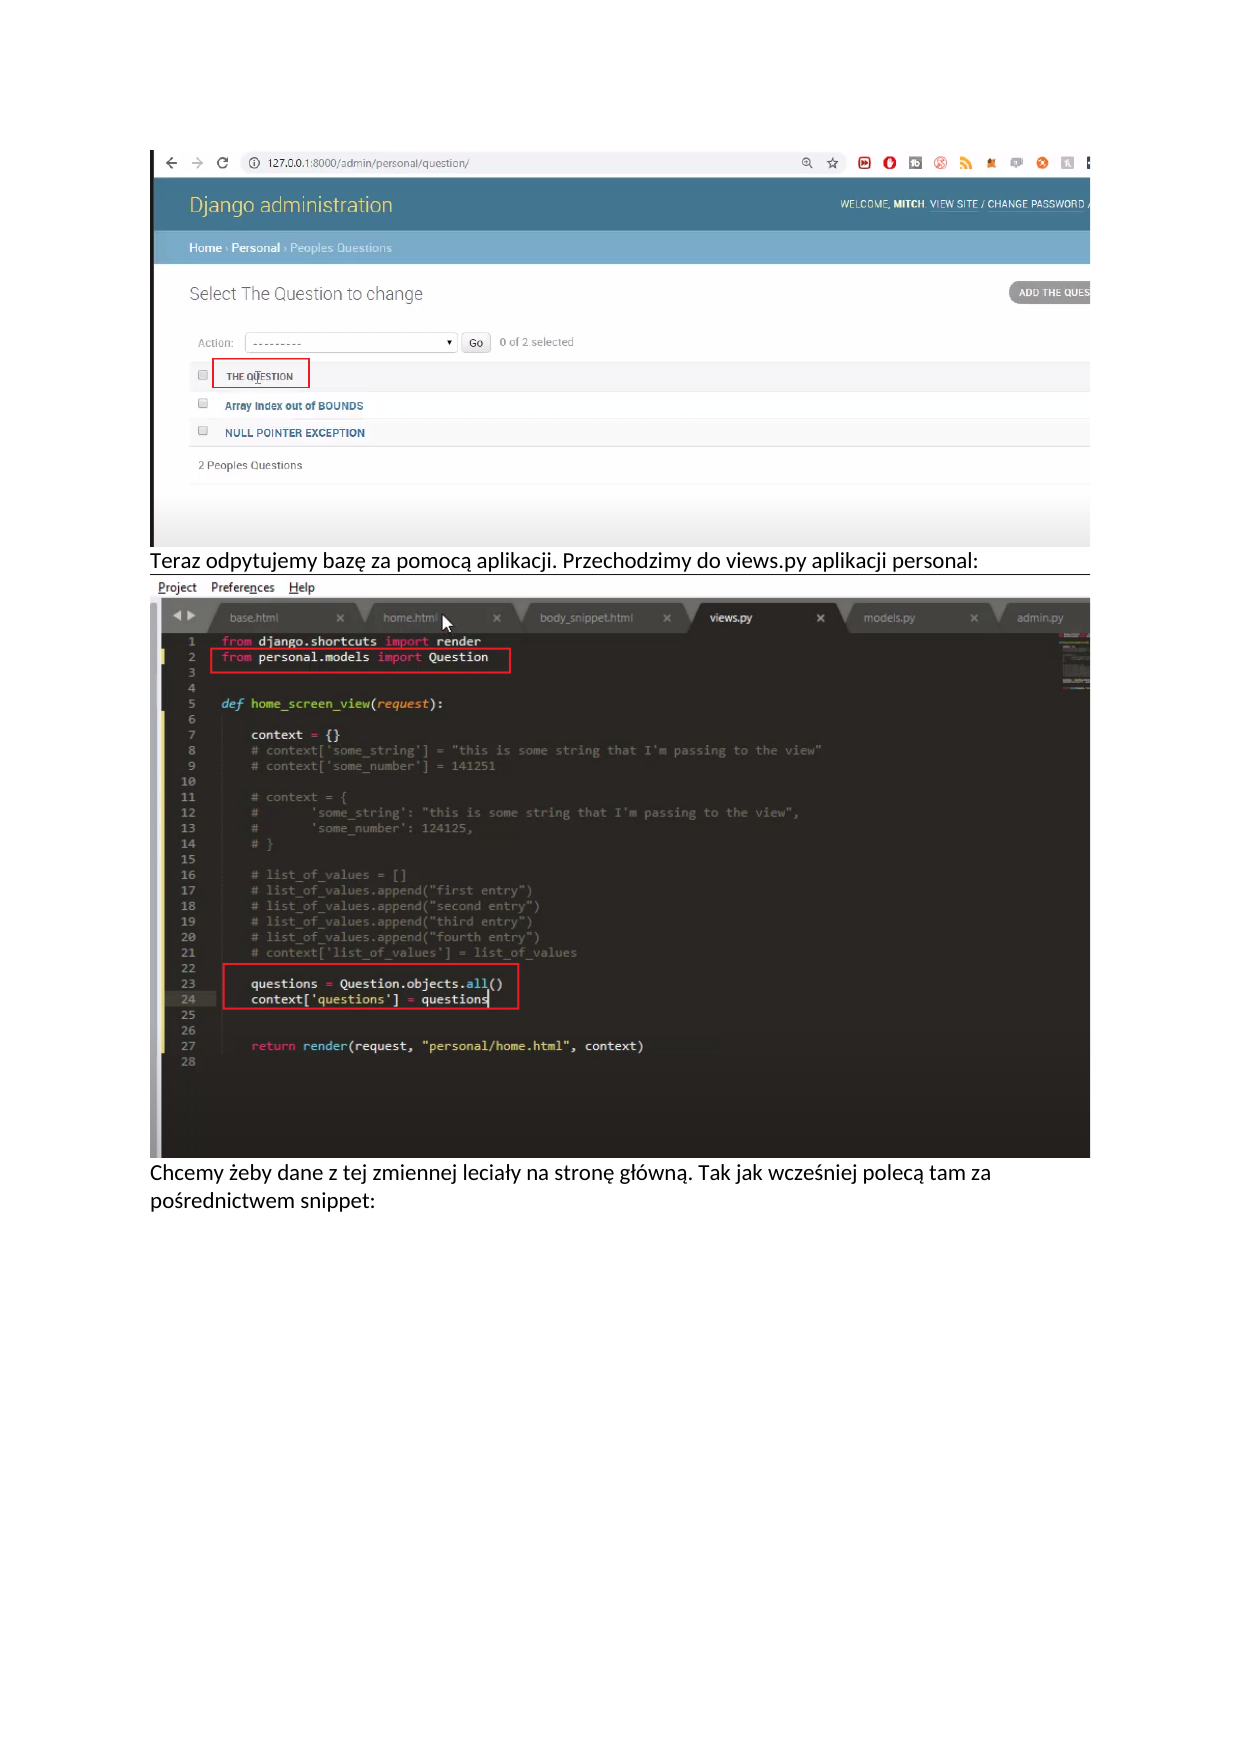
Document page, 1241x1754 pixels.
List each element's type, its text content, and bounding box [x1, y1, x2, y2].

picture [150, 574, 1091, 1158]
text Teraz odpytujemy bazę za pomocą aplikacji. Przechodzimy do views.py aplikacji personal: [150, 547, 1090, 574]
text Chcemy żeby dane z tej zmiennej leciały na stronę główną. Tak jak wcześniej polecą tam za pośrednictwem snippet: [150, 1158, 1090, 1214]
picture [150, 150, 1091, 547]
